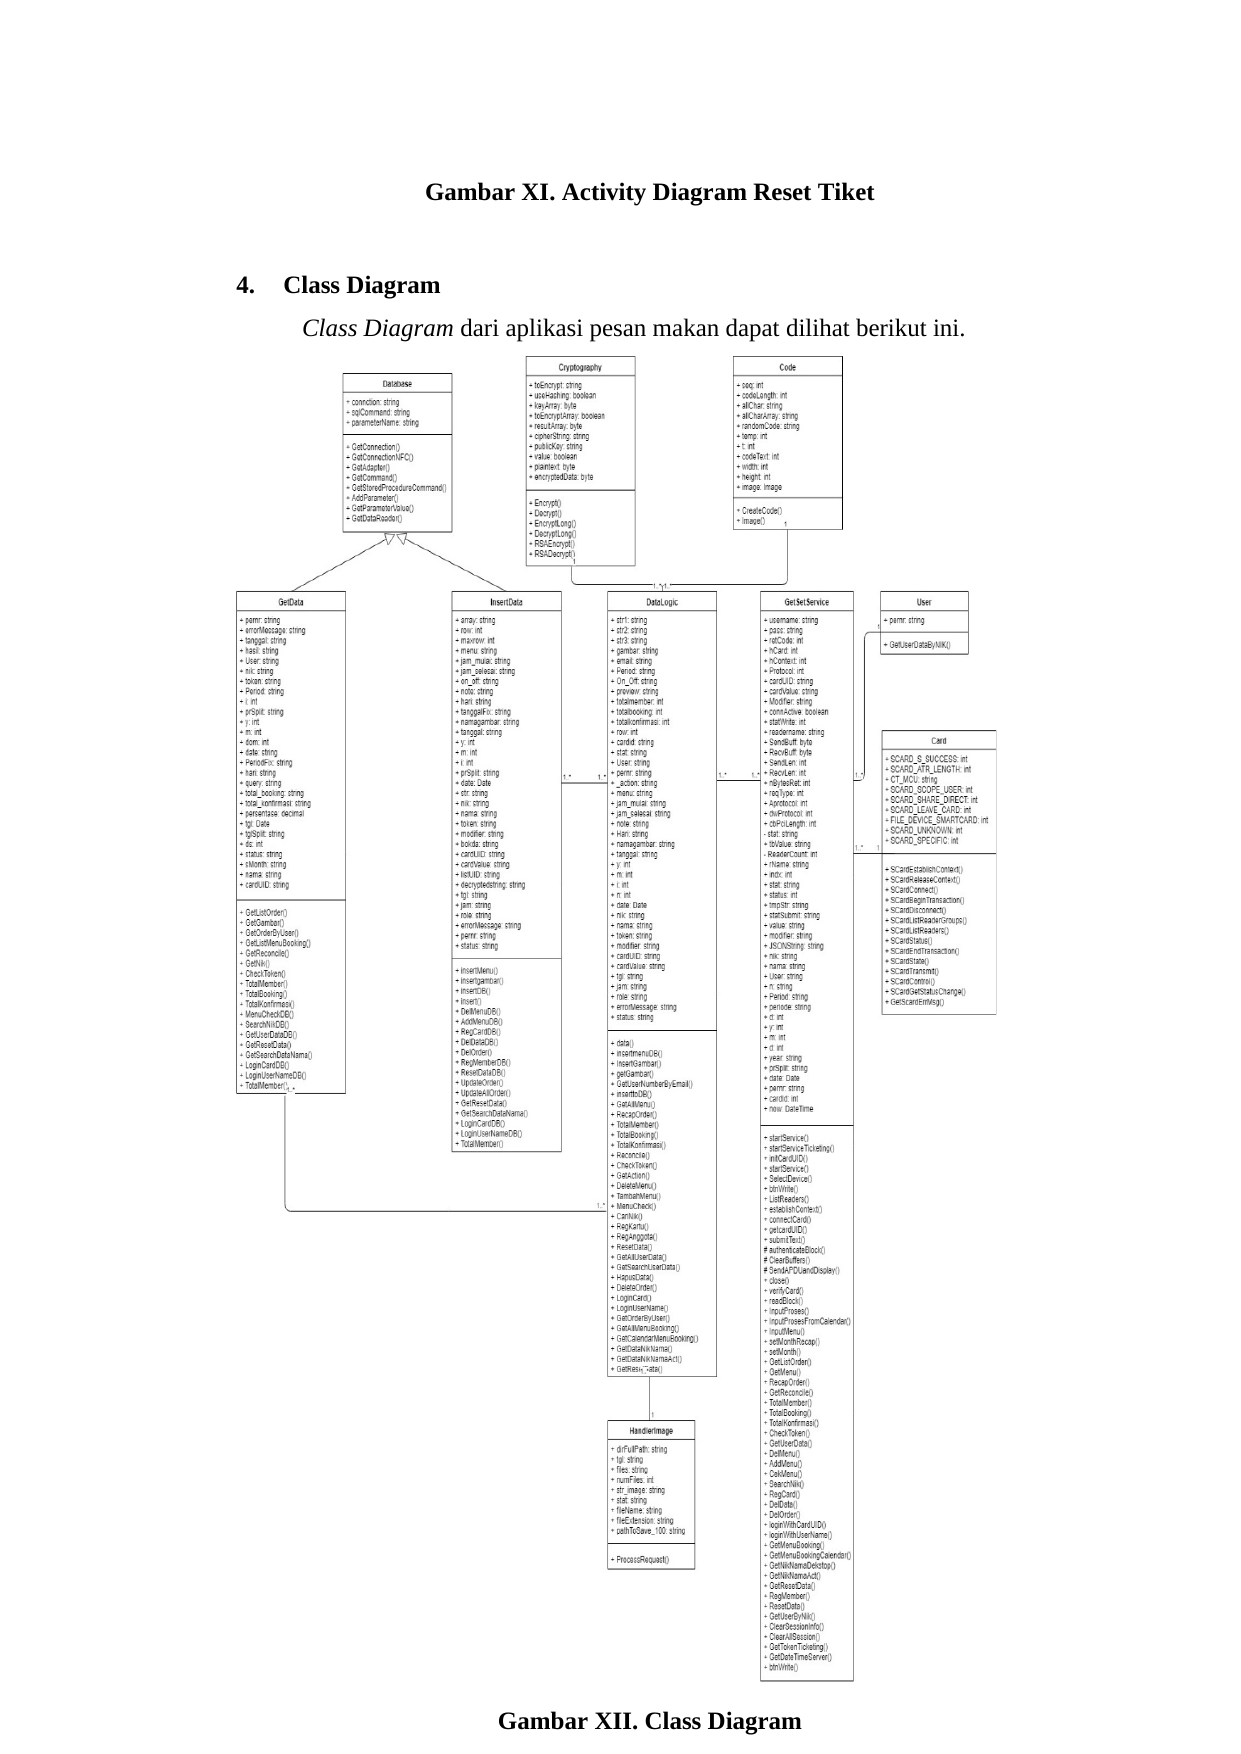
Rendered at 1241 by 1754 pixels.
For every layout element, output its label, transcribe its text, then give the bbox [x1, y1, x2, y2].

text Gambar XI. Activity Diagram Reset Tiket [236, 177, 1063, 206]
list Class Diagram [236, 270, 1063, 299]
picture [236, 356, 997, 1683]
text Class Diagram dari aplikasi pesan makan dapat dilihat berikut ini. [236, 313, 1063, 342]
